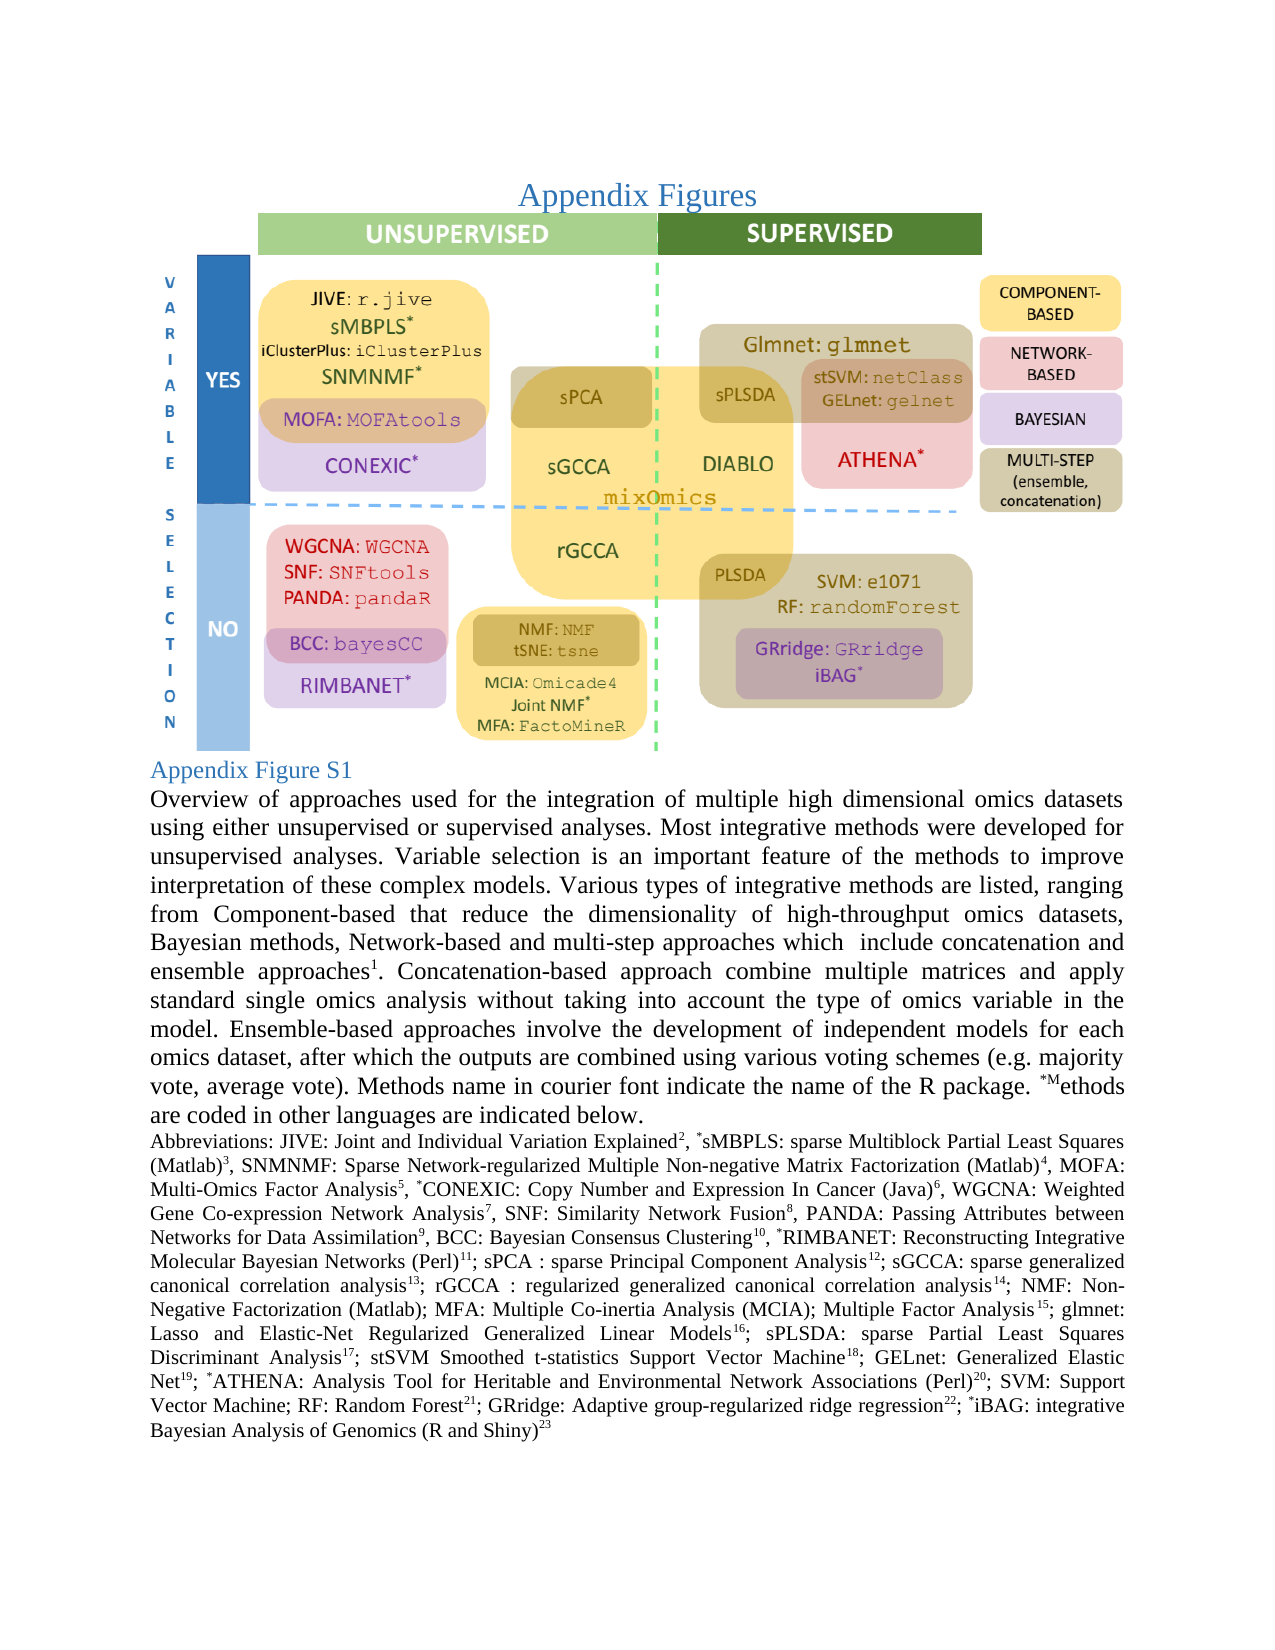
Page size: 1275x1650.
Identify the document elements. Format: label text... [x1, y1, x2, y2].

text Overview of approaches used for the integration of multiple high dimensional omics datasets using either unsupervised or supervised analyses. Most integrative methods were developed for unsupervised analyses. Variable selection is an important feature of the methods to improve interpretation of these complex models. Various types of integrative methods are listed, ranging from Component-based that reduce the dimensionality of high-throughput omics datasets, Bayesian methods, Network-based and multi-step approaches which include concatenation and ensemble approaches1. Concatenation-based approach combine multiple matrices and apply standard single omics analysis without taking into account the type of omics variable in the model. Ensemble-based approaches involve the development of independent models for each omics dataset, after which the outputs are combined using various voting schemes (e.g. majority vote, average vote). Methods name in courier font indicate the name of the R package. *Methods are coded in other languages are indicated below. [150, 784, 1125, 1129]
subtitle Appendix Figures [150, 175, 1125, 213]
subtitle Appendix Figure S1 [150, 755, 1125, 784]
text Abbreviations: JIVE: Joint and Individual Variation Explained2, *sMBPLS: sparse Multiblock Partial Least Squares (Matlab)3, SNMNMF: Sparse Network-regularized Multiple Non-negative Matrix Factorization (Matlab)4, MOFA: Multi-Omics Factor Analysis5, *CONEXIC: Copy Number and Expression In Cancer (Java)6, WGCNA: Weighted Gene Co-expression Network Analysis7, SNF: Similarity Network Fusion8, PANDA: Passing Attributes between Networks for Data Assimilation9, BCC: Bayesian Consensus Clustering10, *RIMBANET: Reconstructing Integrative Molecular Bayesian Networks (Perl)11; sPCA : sparse Principal Component Analysis12; sGCCA: sparse generalized canonical correlation analysis13; rGCCA : regularized generalized canonical correlation analysis14; NMF: Non-Negative Factorization (Matlab); MFA: Multiple Co-inertia Analysis (MCIA); Multiple Factor Analysis15; glmnet: Lasso and Elastic-Net Regularized Generalized Linear Models16; sPLSDA: sparse Partial Least Squares Discriminant Analysis17; stSVM Smoothed t-statistics Support Vector Machine18; GELnet: Generalized Elastic Net19; *ATHENA: Analysis Tool for Heritable and Environmental Network Associations (Perl)20; SVM: Support Vector Machine; RF: Random Forest21; GRridge: Adaptive group-regularized ridge regression22; *iBAG: integrative Bayesian Analysis of Genomics (R and Shiny)23 [150, 1129, 1125, 1442]
